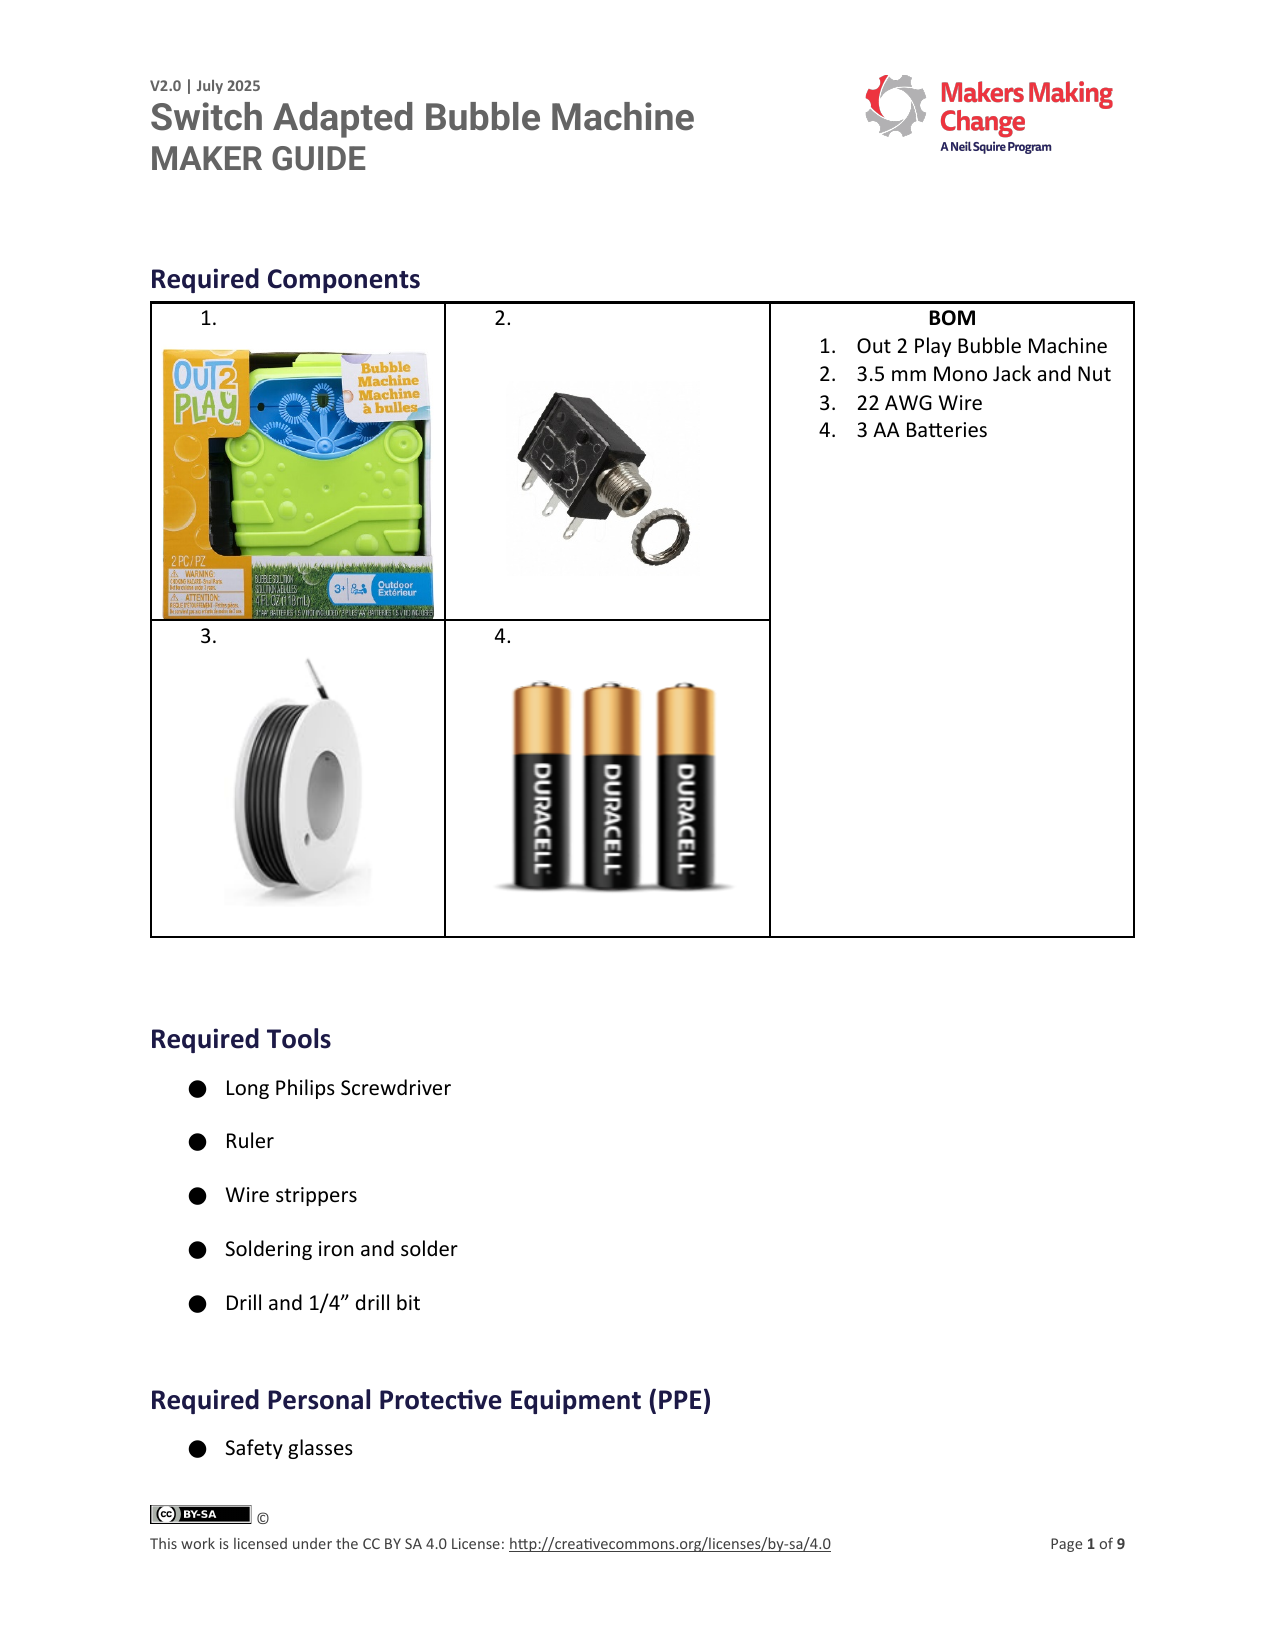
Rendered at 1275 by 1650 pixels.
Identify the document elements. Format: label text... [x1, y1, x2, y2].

list Ruler [187, 1115, 1125, 1162]
list Wire strippers [187, 1169, 1125, 1216]
subtitle Required Personal Protective Equipment (PPE) [150, 1381, 1125, 1416]
table_header BOM Out 2 Play Bubble Machine 3.5 mm Mono Jack and Nut 22 AWG Wire 3 AA Batteries [771, 304, 1133, 936]
picture [218, 650, 379, 913]
table_header [152, 304, 444, 619]
table_cell [446, 621, 769, 936]
picture [489, 672, 737, 905]
list Safety glasses [187, 1422, 1125, 1469]
subtitle Required Components [150, 261, 1125, 296]
list Long Philips Screwdriver [187, 1061, 1125, 1108]
list Drill and 1/4” drill bit [187, 1277, 1125, 1324]
picture [506, 381, 700, 576]
table_header [446, 304, 769, 619]
picture [150, 1505, 252, 1524]
table_cell [152, 621, 444, 936]
picture [865, 75, 1113, 154]
picture [161, 344, 435, 619]
list Soldering iron and solder [187, 1223, 1125, 1270]
subtitle Required Tools [150, 1020, 1125, 1056]
